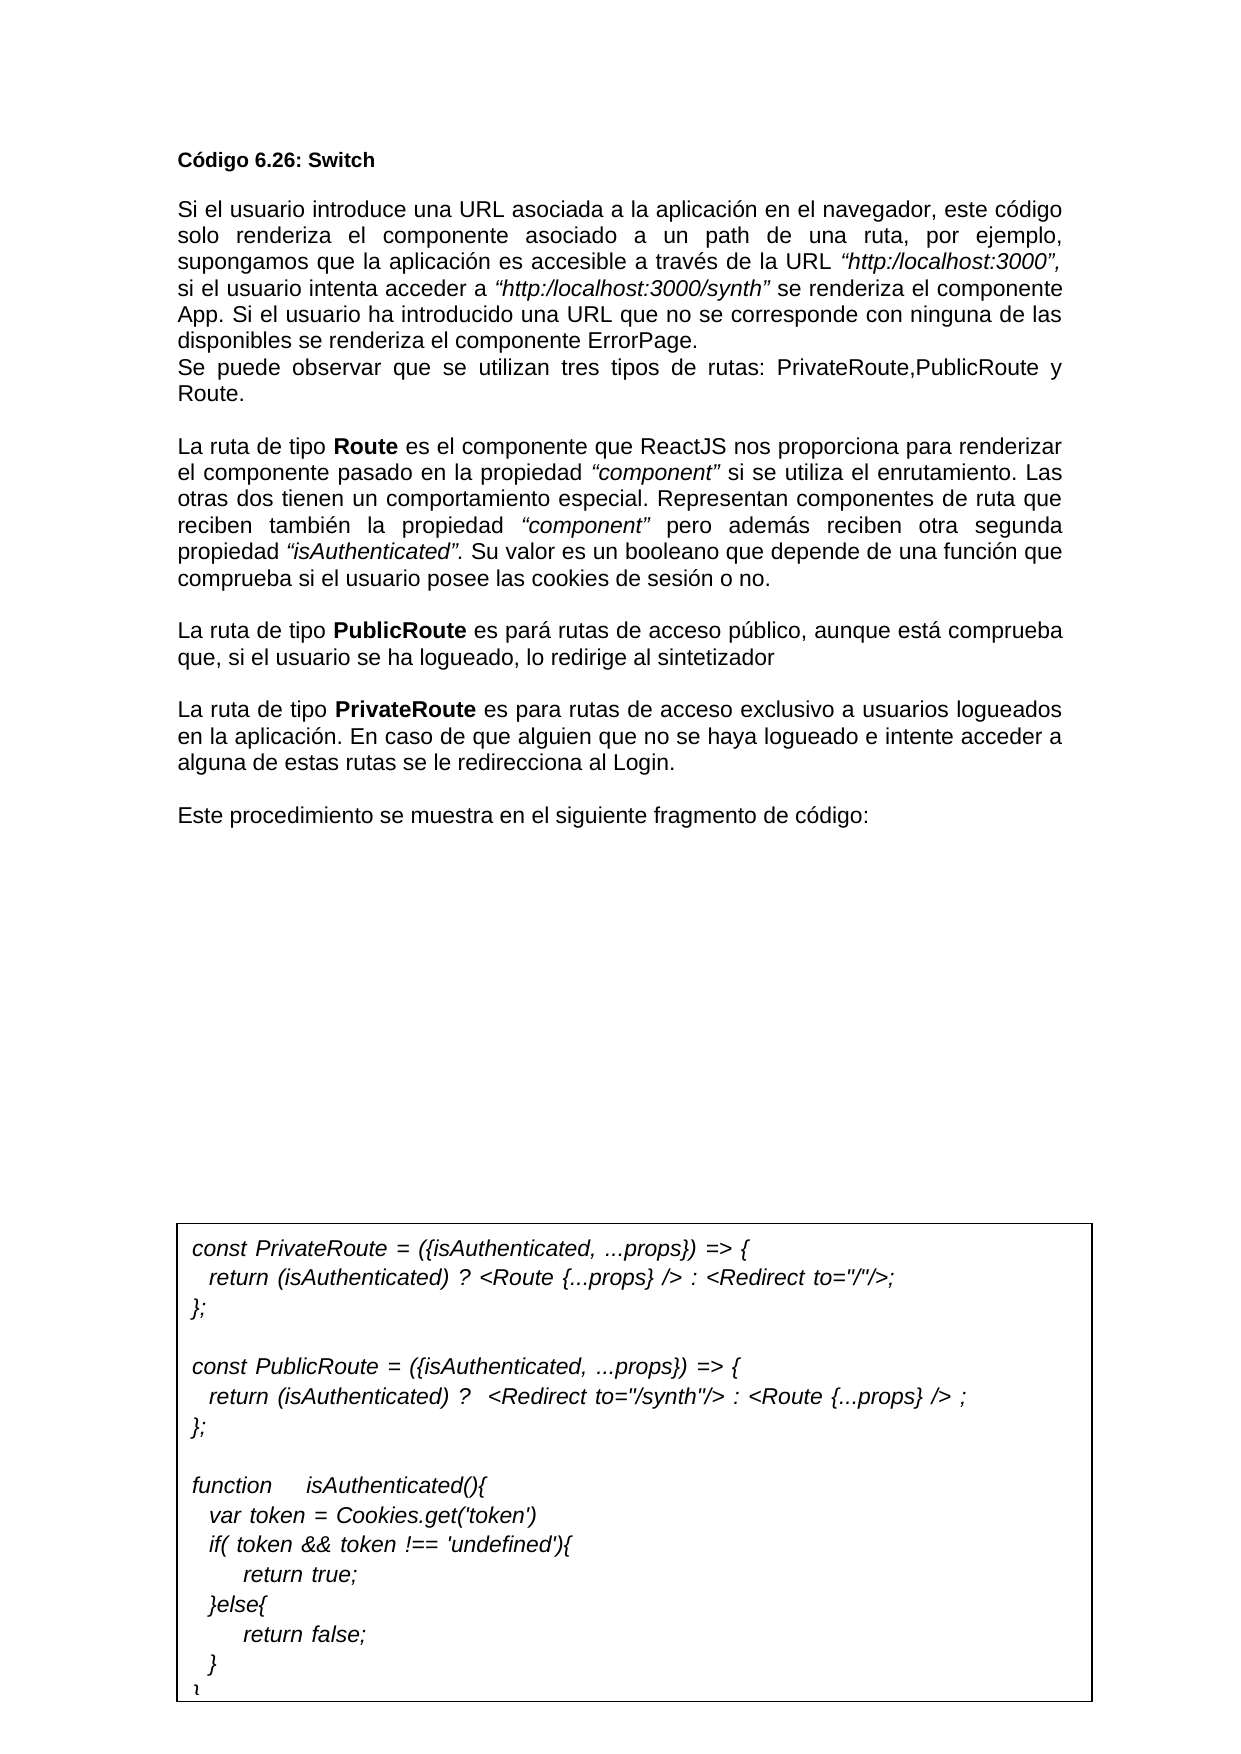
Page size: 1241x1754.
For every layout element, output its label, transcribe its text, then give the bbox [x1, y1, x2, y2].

text Este procedimiento se muestra en el siguiente fragmento de código: [177, 802, 1063, 828]
text La ruta de tipo PrivateRoute es para rutas de acceso exclusivo a usuarios logueados en la aplicación. En caso de que alguien que no se haya logueado e intente acceder a alguna de estas rutas se le redirecciona al Login. [177, 696, 1063, 775]
text La ruta de tipo Route es el componente que ReactJS nos proporciona para renderizar el componente pasado en la propiedad “component” si se utiliza el enrutamiento. Las otras dos tienen un comportamiento especial. Representan componentes de ruta que reciben también la propiedad “component” pero además reciben otra segunda propiedad “isAuthenticated”. Su valor es un booleano que depende de una función que comprueba si el usuario posee las cookies de sesión o no. [177, 433, 1063, 591]
text Código 6.26: Switch [177, 148, 1063, 172]
text La ruta de tipo PublicRoute es pará rutas de acceso público, aunque está comprueba que, si el usuario se ha logueado, lo redirige al sintetizador [177, 617, 1063, 670]
text Si el usuario introduce una URL asociada a la aplicación en el navegador, este código solo renderiza el componente asociado a un path de una ruta, por ejemplo, supongamos que la aplicación es accesible a través de la URL “http:/localhost:3000”, si el usuario intenta acceder a “http:/localhost:3000/synth” se renderiza el componente App. Si el usuario ha introducido una URL que no se corresponde con ninguna de las disponibles se renderiza el componente ErrorPage. [177, 196, 1063, 354]
text Se puede observar que se utilizan tres tipos de rutas: PrivateRoute,PublicRoute y Route. [177, 354, 1063, 406]
